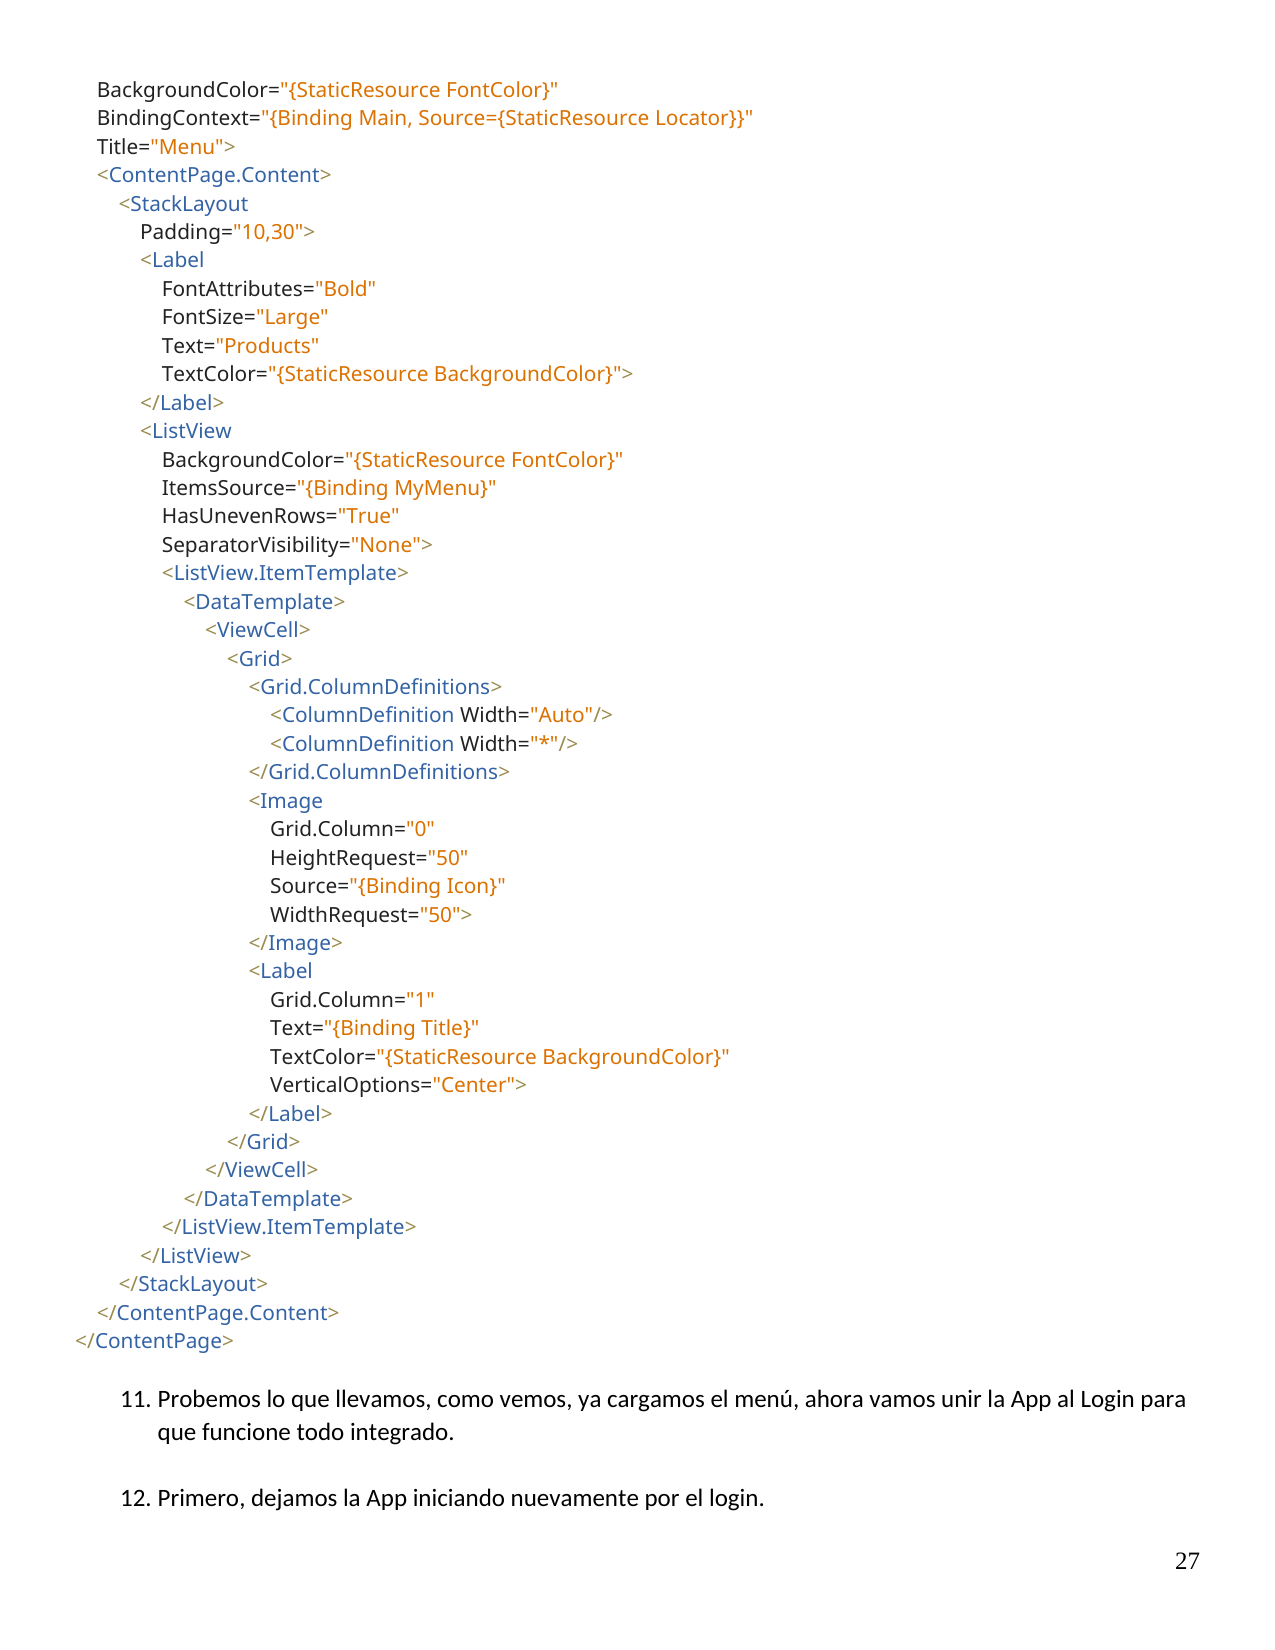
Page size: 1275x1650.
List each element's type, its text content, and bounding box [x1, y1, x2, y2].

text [75, 75, 1200, 1355]
list Primero, dejamos la App iniciando nuevamente por el login. [120, 1482, 1200, 1513]
list Probemos lo que llevamos, como vemos, ya cargamos el menú, ahora vamos unir la App al Login para que funcione todo integrado. [120, 1383, 1200, 1447]
